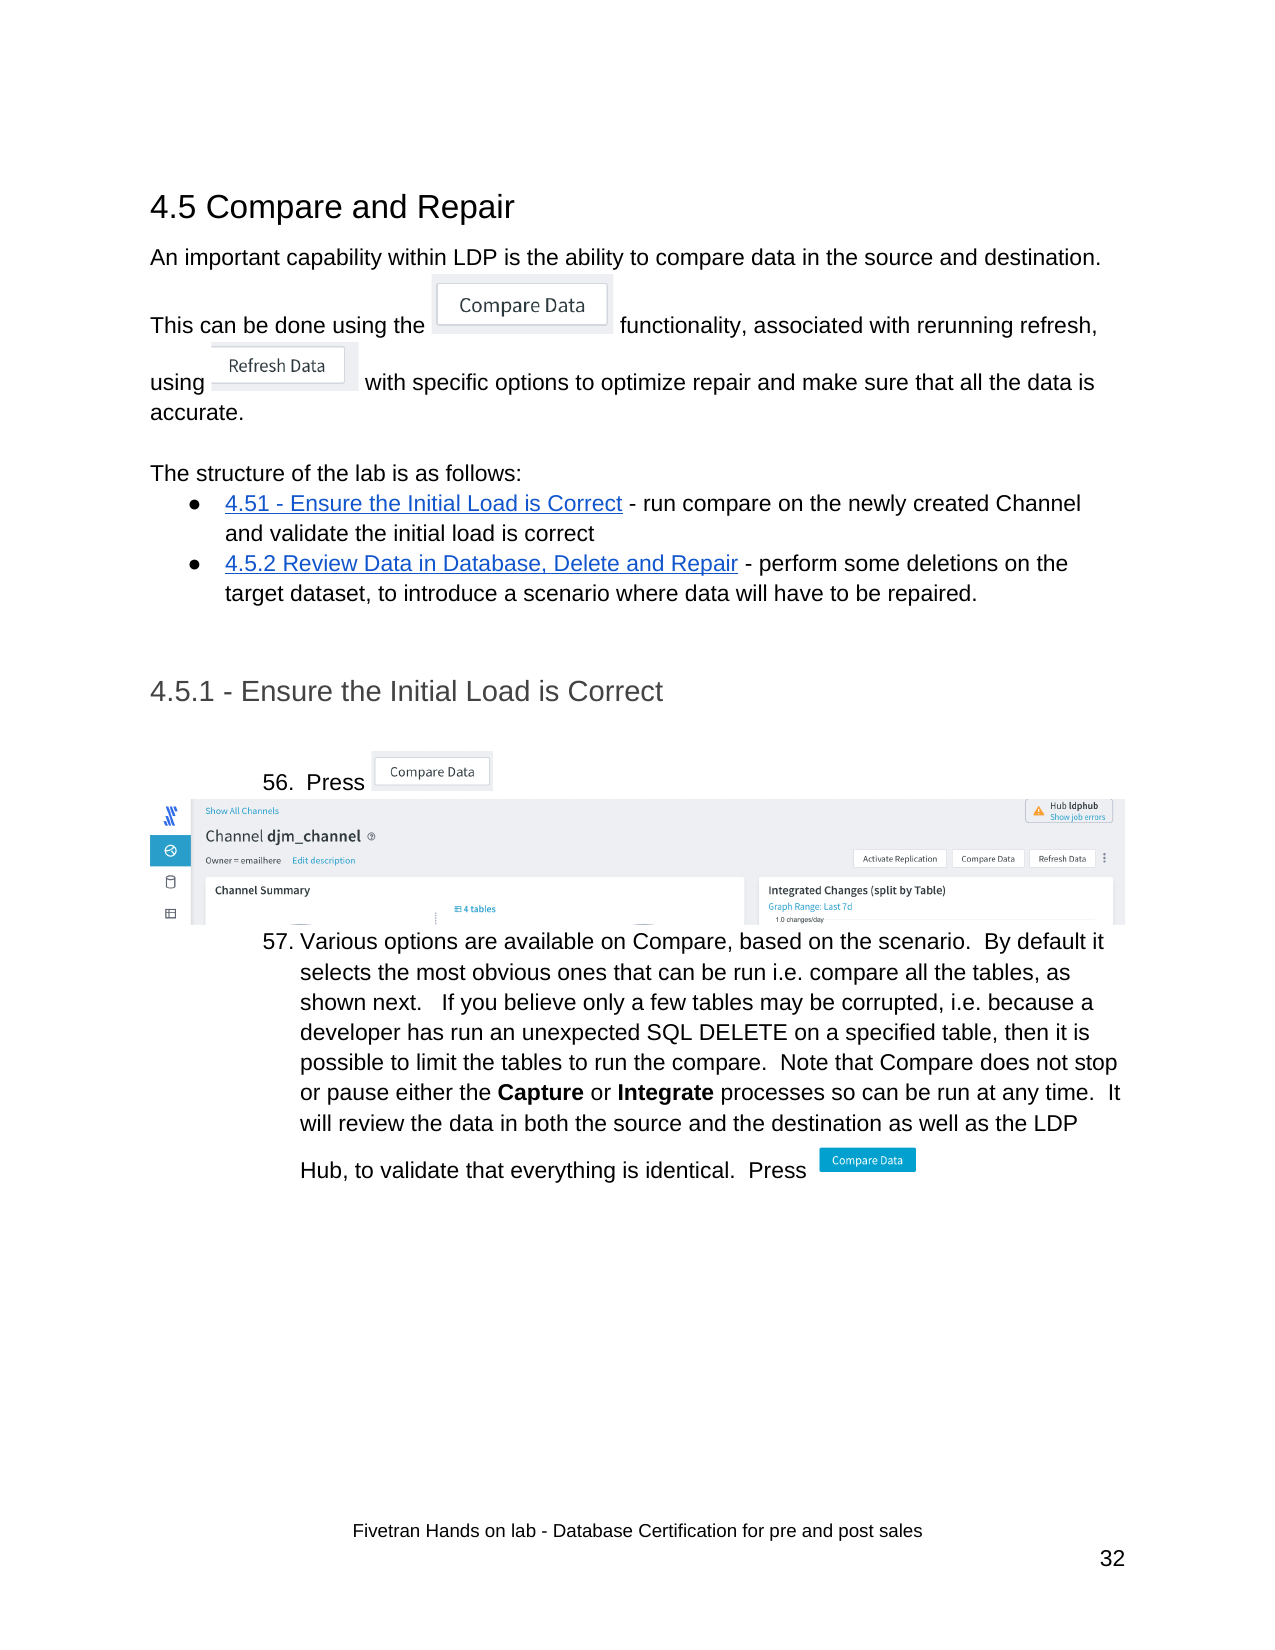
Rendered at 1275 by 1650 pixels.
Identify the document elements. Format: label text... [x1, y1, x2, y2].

picture [813, 1139, 918, 1179]
subtitle 4.5 Compare and Repair [150, 187, 1125, 226]
list 4.5.2 Review Data in Database, Delete and Repair - perform some deletions on the target dataset, to introduce a scenario where data will have to be repaired. [187, 550, 1125, 607]
text The structure of the lab is as follows: [150, 459, 1125, 486]
list Press [262, 751, 1125, 796]
subtitle 4.5.1 - Ensure the Initial Load is Correct [150, 674, 1125, 708]
picture [211, 342, 359, 391]
list Various options are available on Compare, based on the scenario. By default it selects the most obvious ones that can be run i.e. compare all the tables, as shown next. If you believe only a few tables may be corrupted, i.e. because a developer has run an unexpected SQL DELETE on a specified table, then it is possible to limit the tables to run the compare. Note that Compare does not stop or pause either the Capture or Integrate processes so can be run at any time. It will review the data in both the source and the destination as well as the LDP Hub, to validate that everything is identical. Press [262, 928, 1125, 1184]
list 4.51 - Ensure the Initial Load is Correct - run compare on the newly created Channel and validate the initial load is correct [187, 490, 1125, 546]
picture [150, 799, 1125, 925]
picture [431, 274, 614, 334]
text An important capability within LDP is the ability to compare data in the source and destination. This can be done using the functionality, associated with rerunning refresh, using with specific options to optimize repair and make sure that all the data is accurate. [150, 244, 1125, 425]
picture [371, 751, 493, 791]
